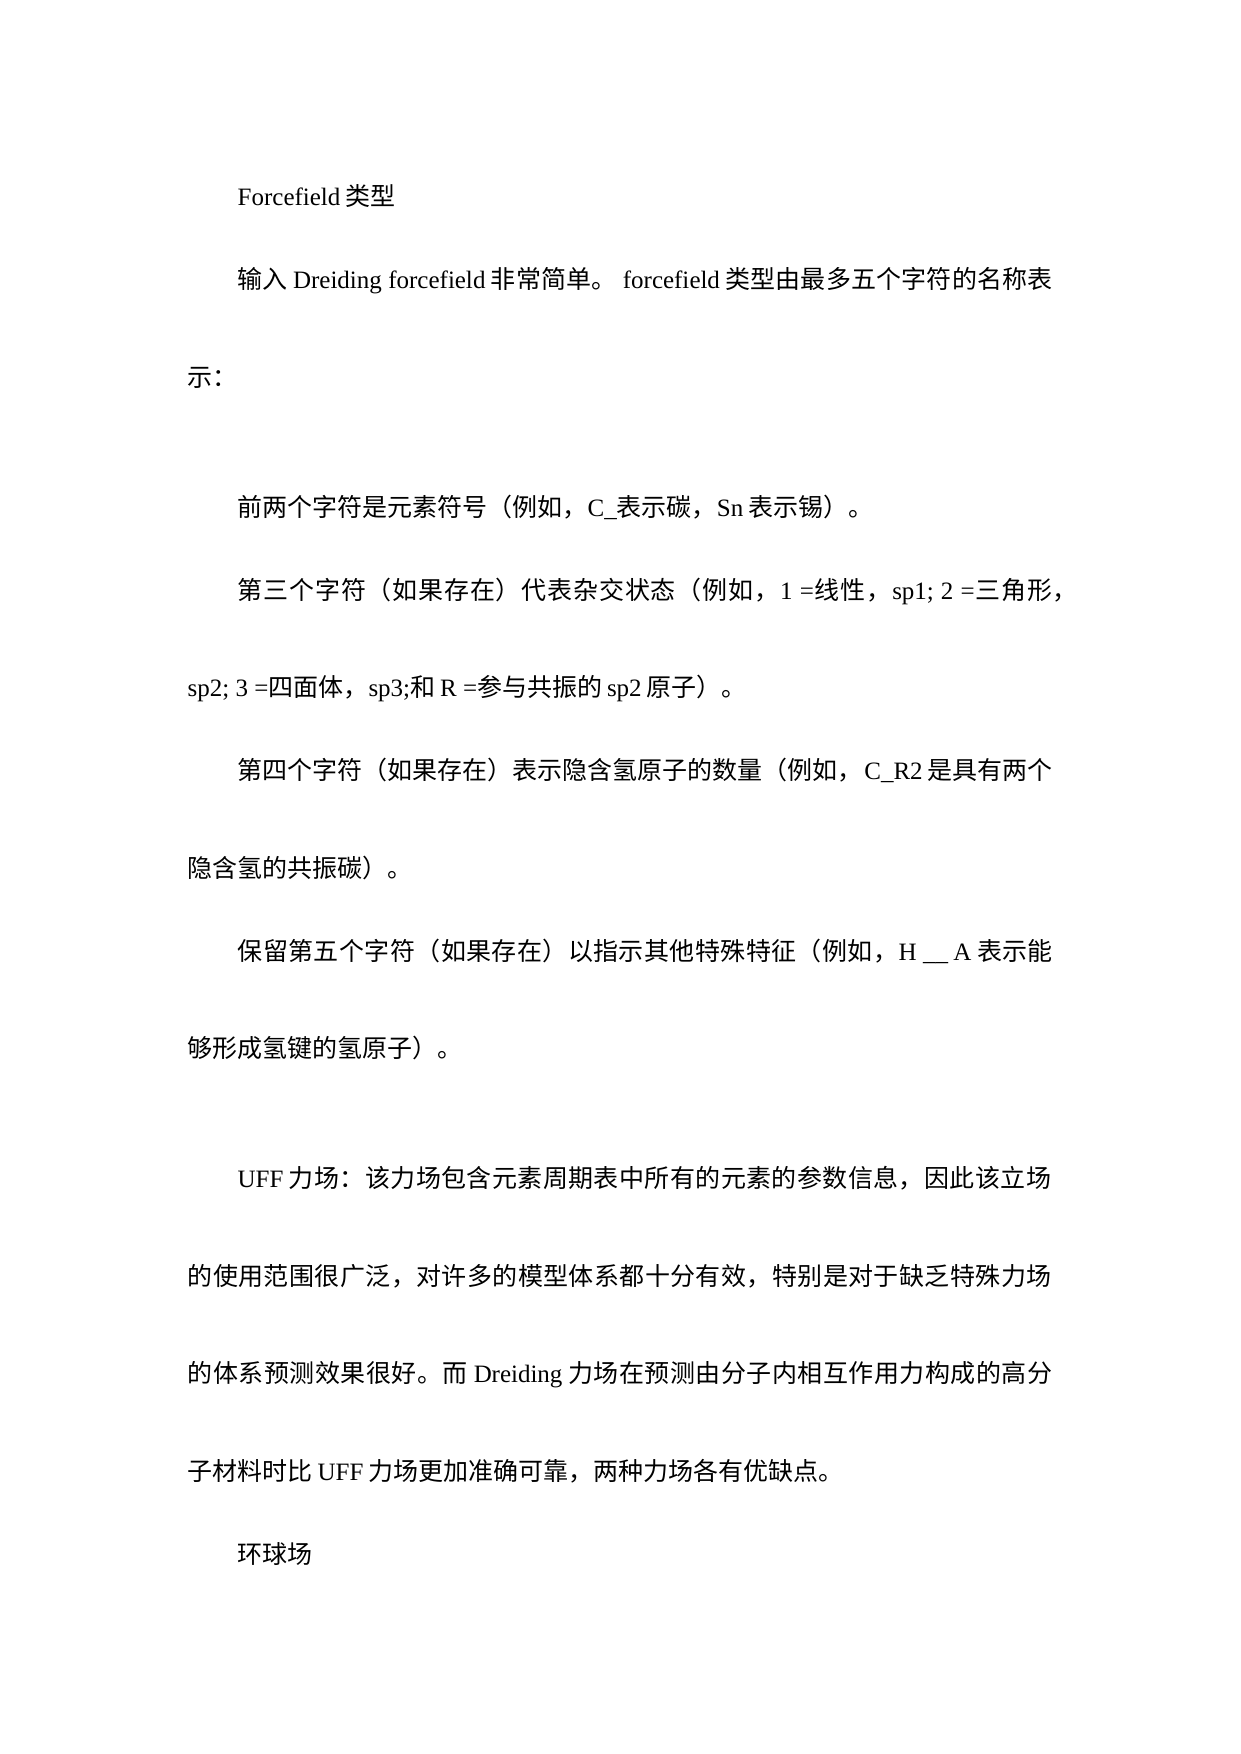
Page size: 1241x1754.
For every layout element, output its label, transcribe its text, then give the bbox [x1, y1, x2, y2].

text 输入Dreiding forcefield非常简单。 forcefield类型由最多五个字符的名称表示： [187, 245, 1053, 408]
text 保留第五个字符（如果存在）以指示其他特殊特征（例如，H __ A表示能够形成氢键的氢原子）。 [187, 917, 1053, 1079]
text UFF力场：该力场包含元素周期表中所有的元素的参数信息，因此该立场的使用范围很广泛，对许多的模型体系都十分有效，特别是对于缺乏特殊力场的体系预测效果很好。而Dreiding力场在预测由分子内相互作用力构成的高分子材料时比UFF力场更加准确可靠，两种力场各有优缺点。 [187, 1144, 1053, 1502]
text 环球场 [187, 1520, 1053, 1585]
text 第三个字符（如果存在）代表杂交状态（例如，1 =线性，sp1; 2 =三角形，sp2; 3 =四面体，sp3;和R =参与共振的sp2原子）。 [187, 556, 1053, 718]
text 第四个字符（如果存在）表示隐含氢原子的数量（例如，C_R2是具有两个隐含氢的共振碳）。 [187, 736, 1053, 899]
text Forcefield类型 [187, 162, 1053, 227]
text 前两个字符是元素符号（例如，C_表示碳，Sn表示锡）。 [187, 473, 1053, 538]
